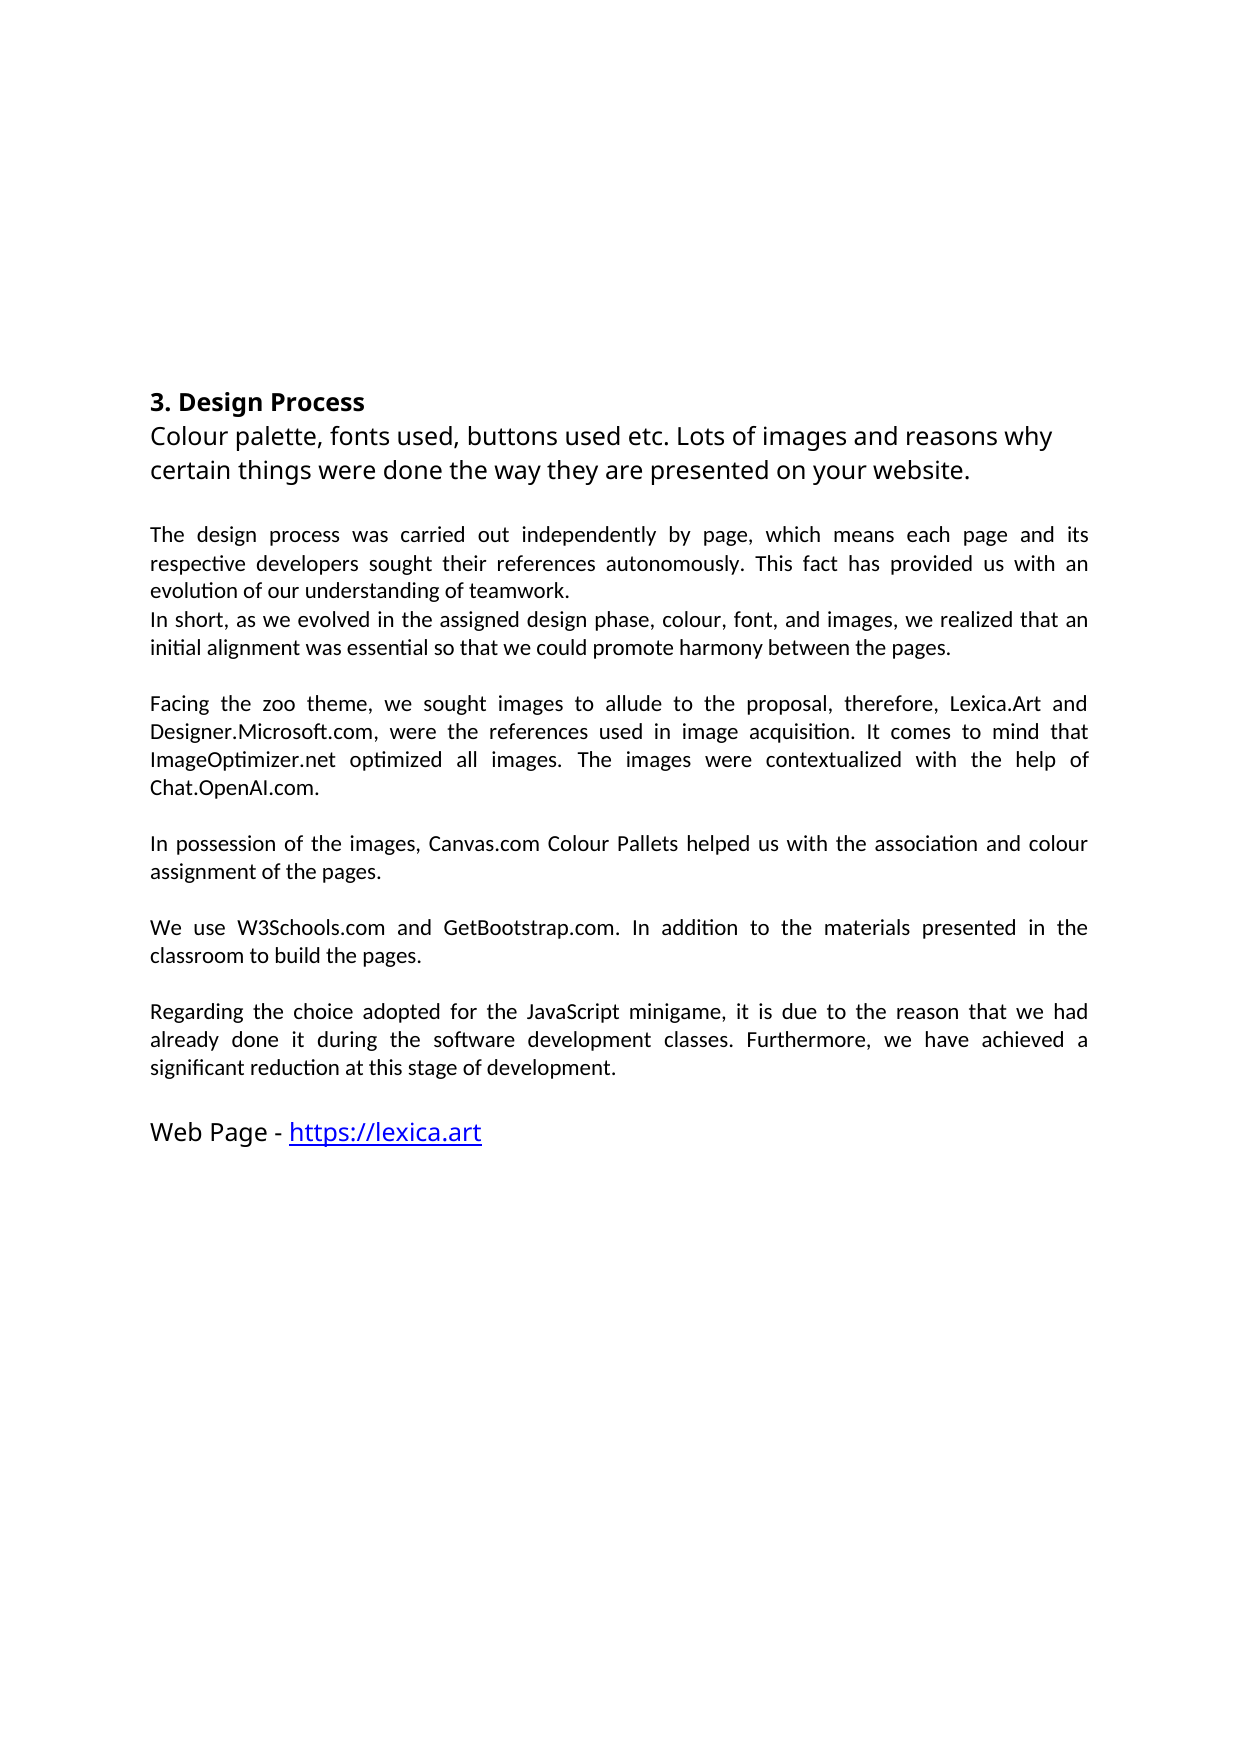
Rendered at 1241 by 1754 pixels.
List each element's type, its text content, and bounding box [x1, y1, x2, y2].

text In possession of the images, Canvas.com Colour Pallets helped us with the association and colour assignment of the pages. [150, 829, 1090, 885]
text We use W3Schools.com and GetBootstrap.com. In addition to the materials presented in the classroom to build the pages. [150, 913, 1090, 969]
text Regarding the choice adopted for the JavaScript minigame, it is due to the reason that we had already done it during the software development classes. Furthermore, we have achieved a significant reduction at this stage of development. [150, 997, 1090, 1081]
text In short, as we evolved in the assigned design phase, colour, font, and images, we realized that an initial alignment was essential so that we could promote harmony between the pages. [150, 605, 1090, 661]
text The design process was carried out independently by page, which means each page and its respective developers sought their references autonomously. This fact has provided us with an evolution of our understanding of teamwork. [150, 521, 1090, 605]
text 3. Design Process [150, 384, 1090, 418]
text Facing the zoo theme, we sought images to allude to the proposal, therefore, Lexica.Art and Designer.Microsoft.com, were the references used in image acquisition. It comes to mind that ImageOptimizer.net optimized all images. The images were contextualized with the help of Chat.OpenAI.com. [150, 689, 1090, 801]
text Web Page - https://lexica.art [150, 1115, 1090, 1149]
text Colour palette, fonts used, buttons used etc. Lots of images and reasons why certain things were done the way they are presented on your website. [150, 418, 1090, 487]
